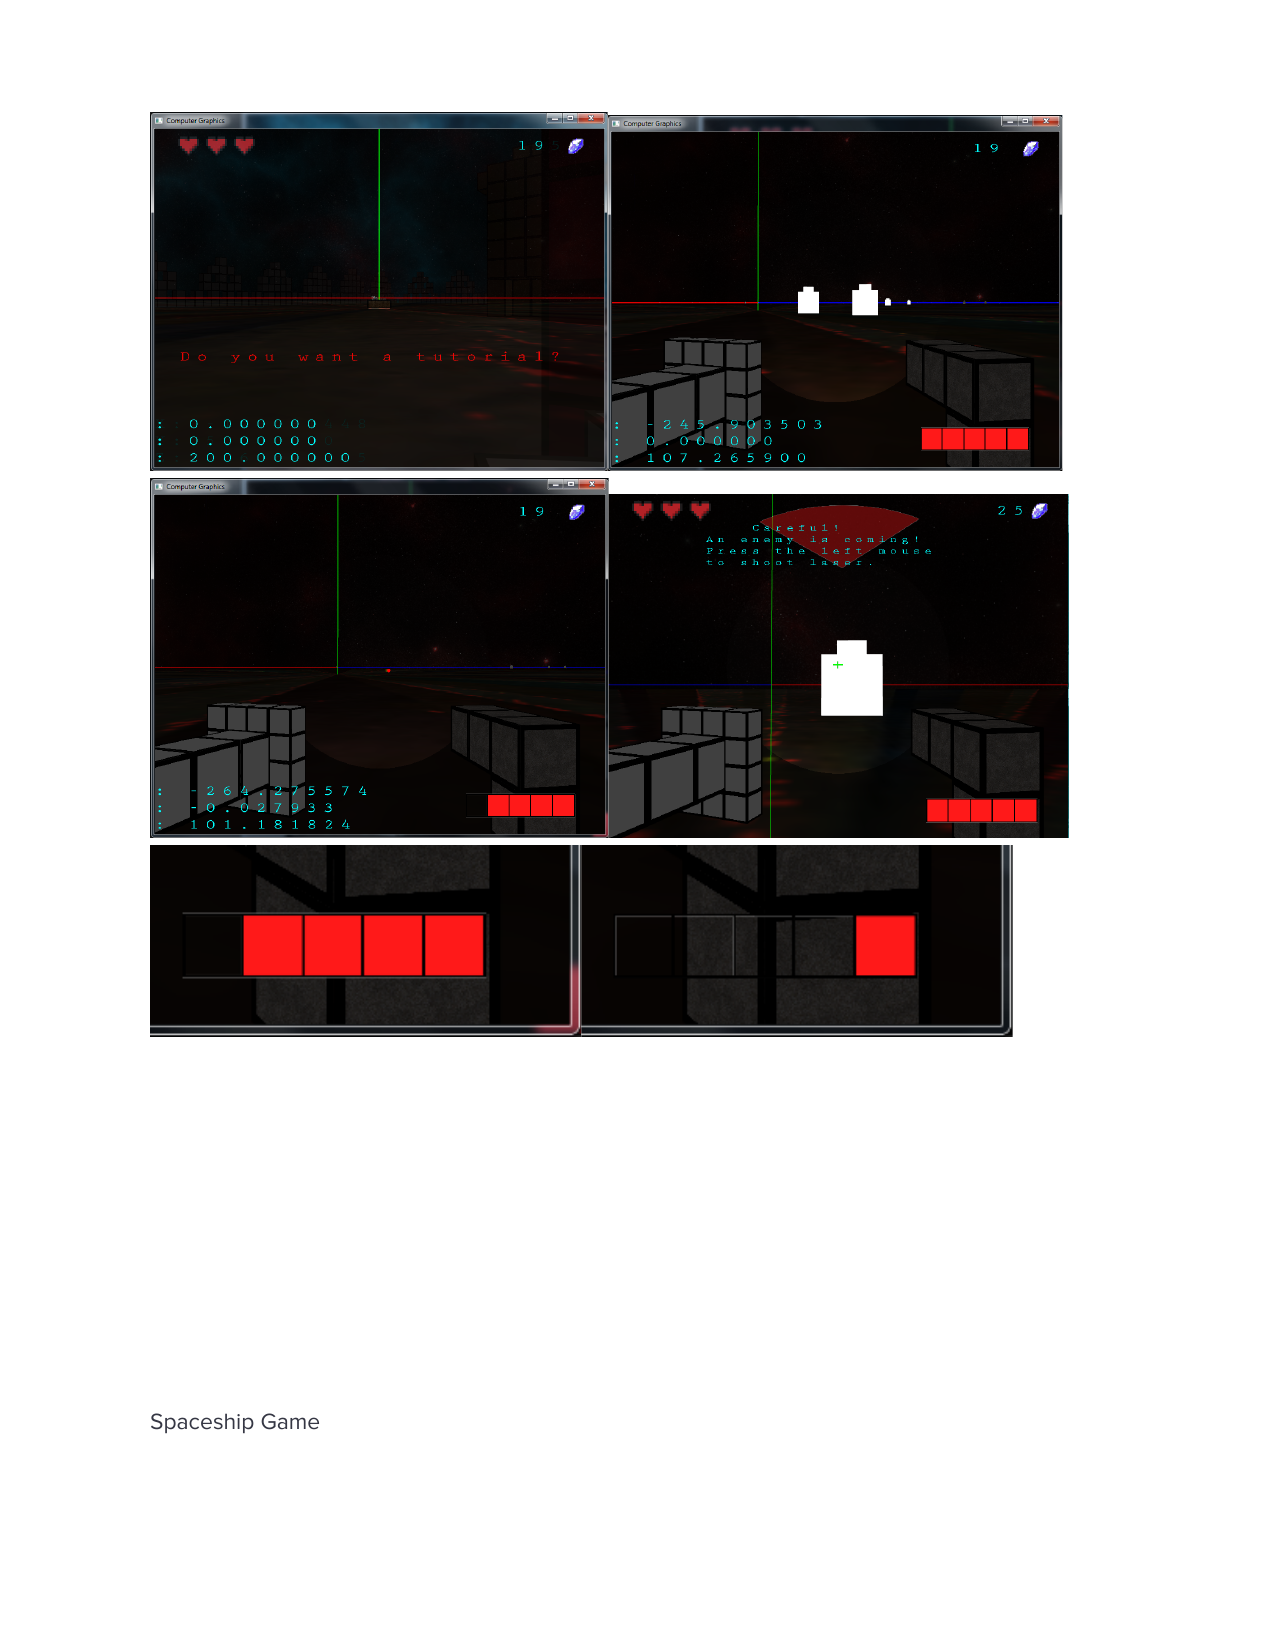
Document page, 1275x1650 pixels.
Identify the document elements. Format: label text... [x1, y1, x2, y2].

text Spaceship Game [150, 1408, 1125, 1436]
picture [150, 845, 1013, 1037]
picture [150, 478, 1069, 838]
picture [150, 112, 1063, 471]
